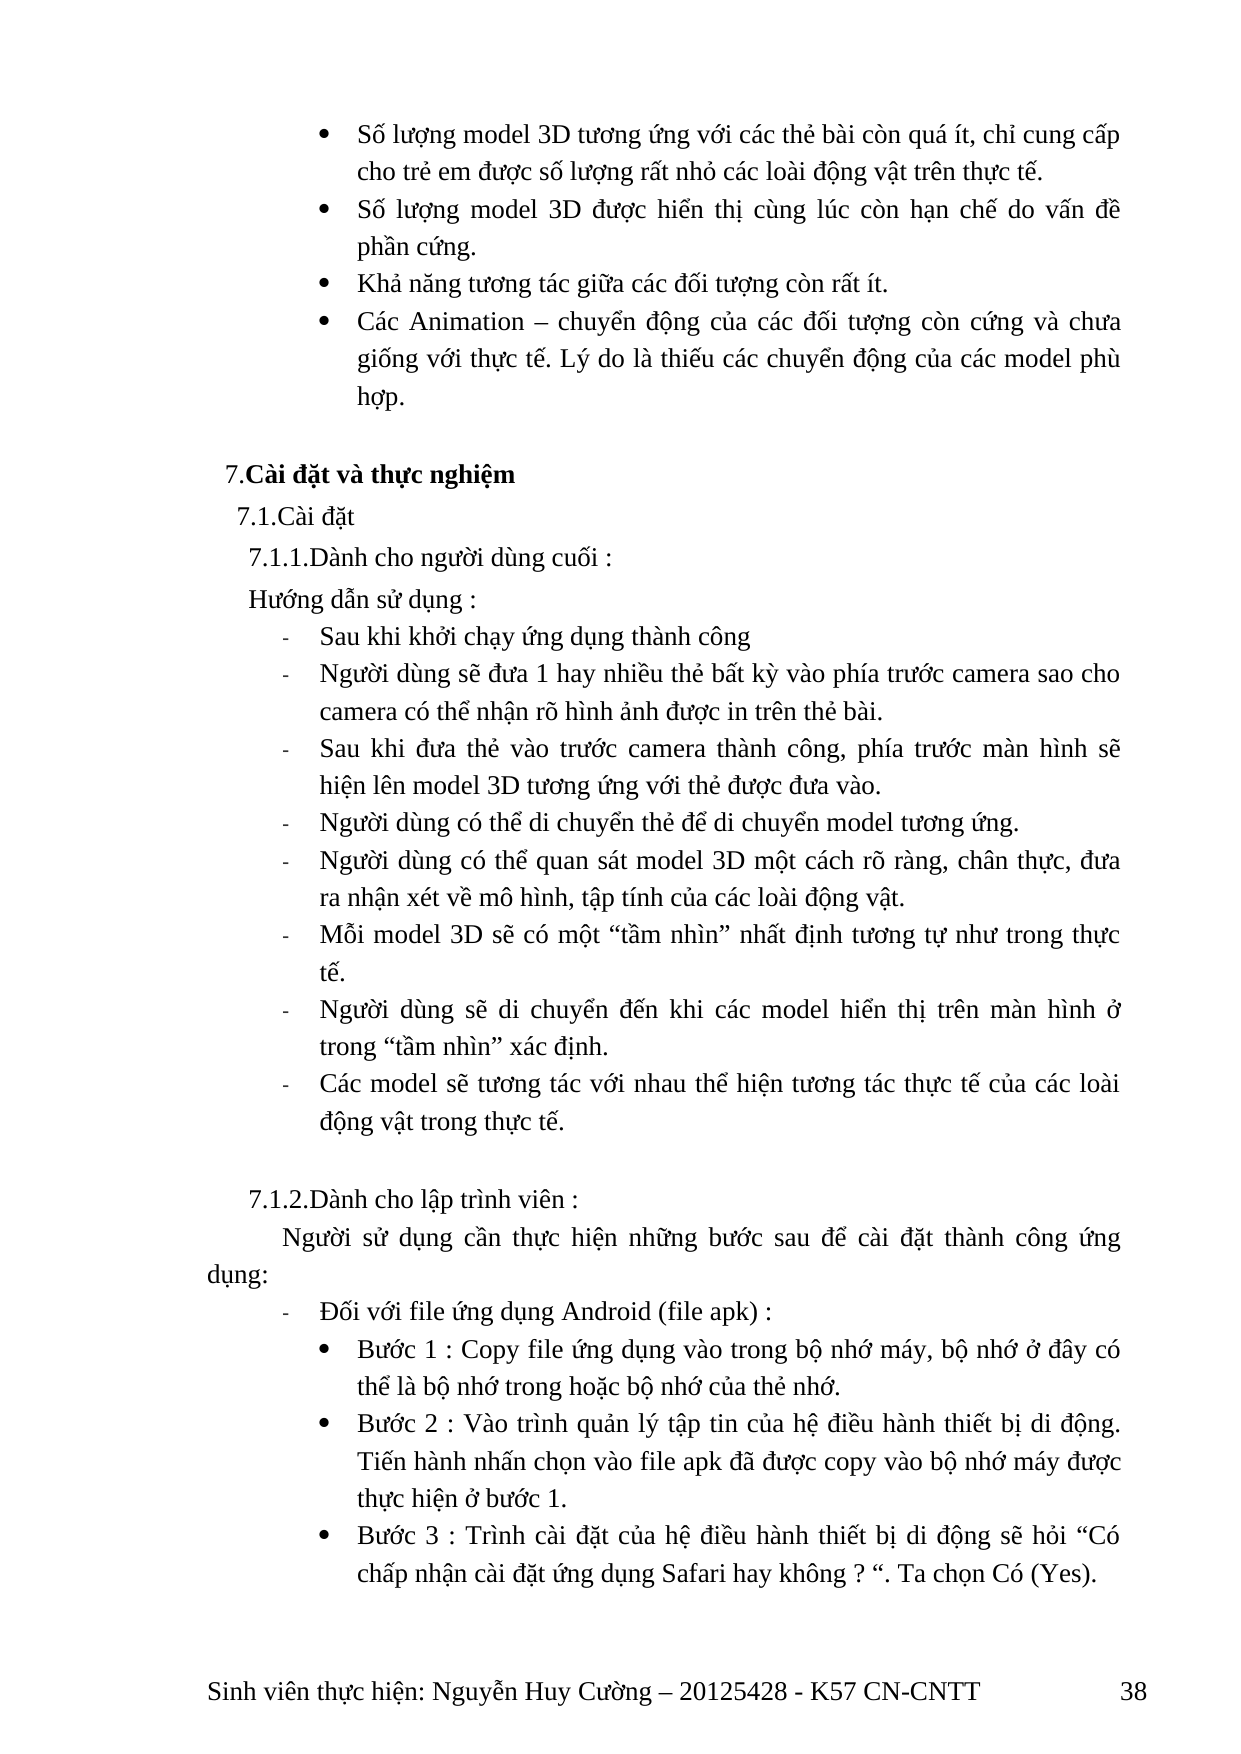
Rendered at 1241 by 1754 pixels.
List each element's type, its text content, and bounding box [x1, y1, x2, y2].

list Bước 1 : Copy file ứng dụng vào trong bộ nhớ máy, bộ nhớ ở đây có thể là bộ nhớ trong hoặc bộ nhớ của thẻ nhớ. [319, 1333, 1122, 1401]
list Đối với file ứng dụng Android (file apk) : [282, 1296, 1122, 1327]
list Các Animation – chuyển động của các đối tượng còn cứng và chưa giống với thực tế. Lý do là thiếu các chuyển động của các model phù hợp. [319, 305, 1122, 411]
list Người dùng có thể di chuyển thẻ để di chuyển model tương ứng. [282, 807, 1122, 838]
list Sau khi đưa thẻ vào trước camera thành công, phía trước màn hình sẽ hiện lên model 3D tương ứng với thẻ được đưa vào. [282, 732, 1122, 800]
list Bước 2 : Vào trình quản lý tập tin của hệ điều hành thiết bị di động. Tiến hành nhấn chọn vào file apk đã được copy vào bộ nhớ máy được thực hiện ở bước 1. [319, 1407, 1122, 1513]
list Người dùng có thể quan sát model 3D một cách rõ ràng, chân thực, đưa ra nhận xét về mô hình, tập tính của các loài động vật. [282, 844, 1122, 912]
list Người dùng sẽ đưa 1 hay nhiều thẻ bất kỳ vào phía trước camera sao cho camera có thể nhận rõ hình ảnh được in trên thẻ bài. [282, 657, 1122, 726]
subtitle Dành cho lập trình viên : [207, 1184, 1122, 1215]
subtitle Cài đặt và thực nghiệm [207, 458, 1122, 489]
list Các model sẽ tương tác với nhau thể hiện tương tác thực tế của các loài động vật trong thực tế. [282, 1068, 1122, 1136]
list Số lượng model 3D tương ứng với các thẻ bài còn quá ít, chỉ cung cấp cho trẻ em được số lượng rất nhỏ các loài động vật trên thực tế. [319, 118, 1122, 187]
list Bước 3 : Trình cài đặt của hệ điều hành thiết bị di động sẽ hỏi “Có chấp nhận cài đặt ứng dụng Safari hay không ? “. Ta chọn Có (Yes). [319, 1519, 1122, 1588]
list Khả năng tương tác giữa các đối tượng còn rất ít. [319, 267, 1122, 299]
text Người sử dụng cần thực hiện những bước sau để cài đặt thành công ứng dụng: [207, 1221, 1122, 1289]
subtitle Cài đặt [207, 500, 1122, 531]
list Sau khi khởi chạy ứng dụng thành công [282, 620, 1122, 651]
list Số lượng model 3D được hiển thị cùng lúc còn hạn chế do vấn đề phần cứng. [319, 193, 1122, 261]
subtitle Dành cho người dùng cuối : [207, 541, 1122, 572]
list Người dùng sẽ di chuyển đến khi các model hiển thị trên màn hình ở trong “tầm nhìn” xác định. [282, 993, 1122, 1061]
subtitle Hướng dẫn sử dụng : [248, 583, 1122, 614]
list Mỗi model 3D sẽ có một “tầm nhìn” nhất định tương tự như trong thực tế. [282, 918, 1122, 987]
